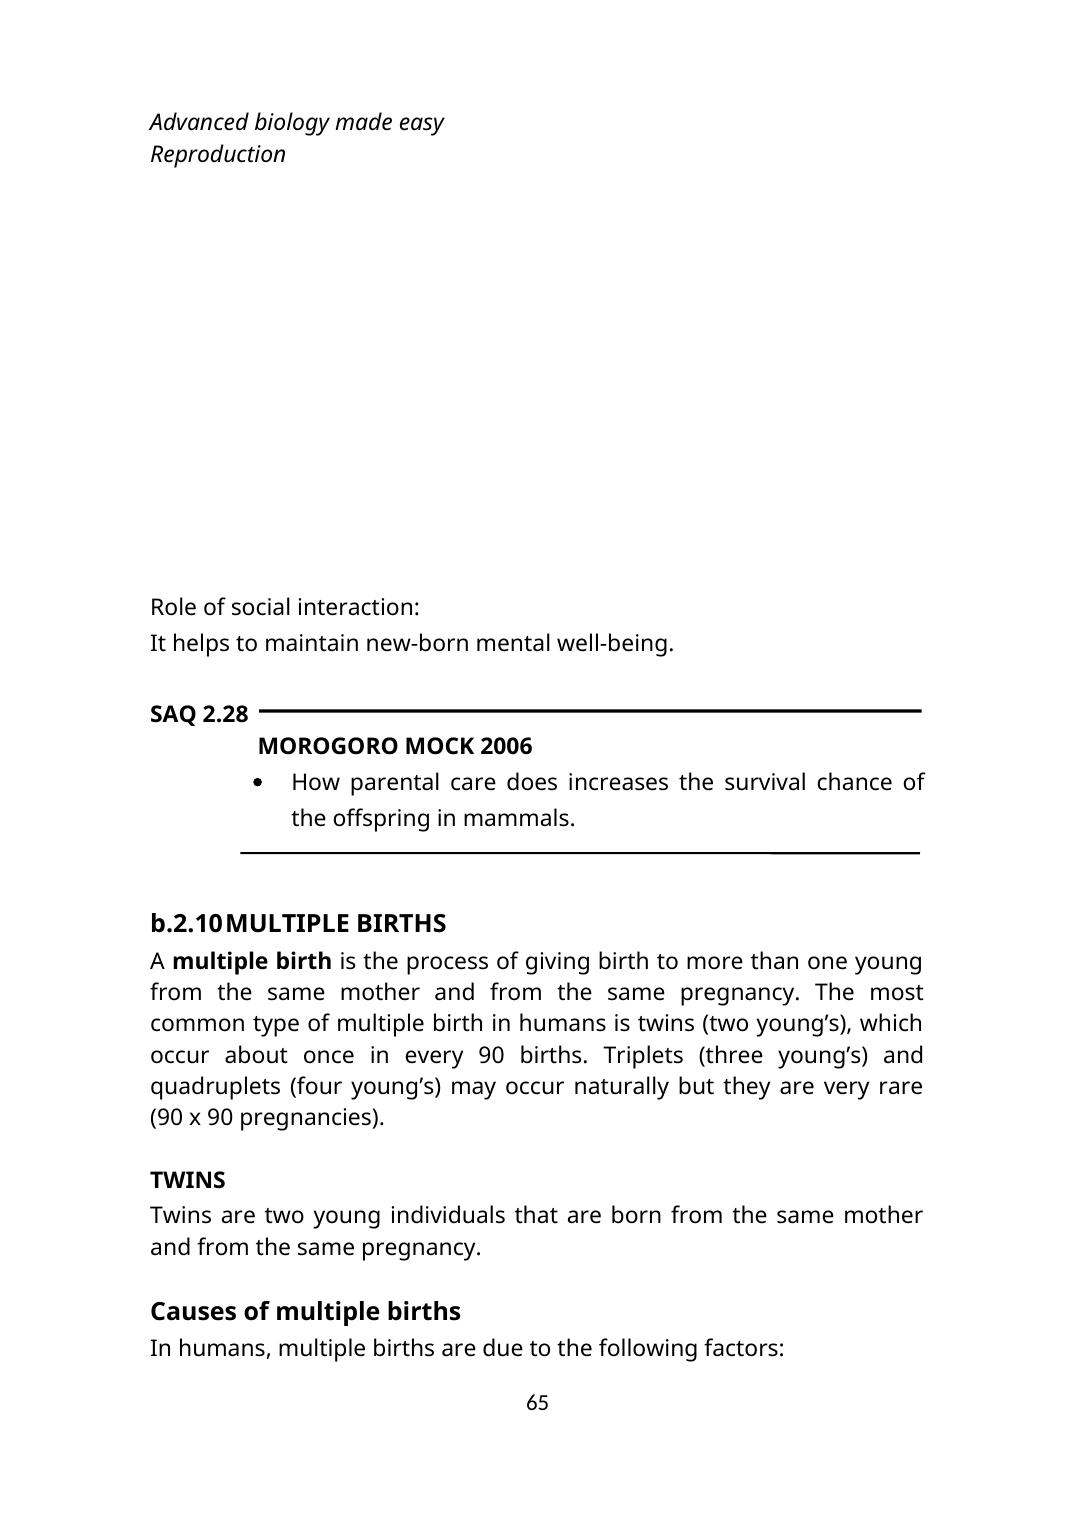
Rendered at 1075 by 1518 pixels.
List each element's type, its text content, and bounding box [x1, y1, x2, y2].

text TWINS [150, 1163, 925, 1195]
text A multiple birth is the process of giving birth to more than one young from the same mother and from the same pregnancy. The most common type of multiple birth in humans is twins (two young’s), which occur about once in every 90 births. Triplets (three young’s) and quadruplets (four young’s) may occur naturally but they are very rare (90 x 90 pregnancies). [150, 945, 925, 1132]
text SAQ 2.28 [150, 698, 925, 730]
text Twins are two young individuals that are born from the same mother and from the same pregnancy. [150, 1199, 925, 1262]
text It helps to maintain new-born mental well-being. [150, 627, 925, 658]
list How parental care does increases the survival chance of the offspring in mammals. [253, 766, 925, 833]
text MOROGORO MOCK 2006 [150, 730, 925, 761]
text Role of social interaction: [150, 591, 925, 622]
text In humans, multiple births are due to the following factors: [150, 1332, 925, 1364]
text Causes of multiple births [150, 1293, 925, 1327]
list MULTIPLE BIRTHS [150, 906, 925, 940]
